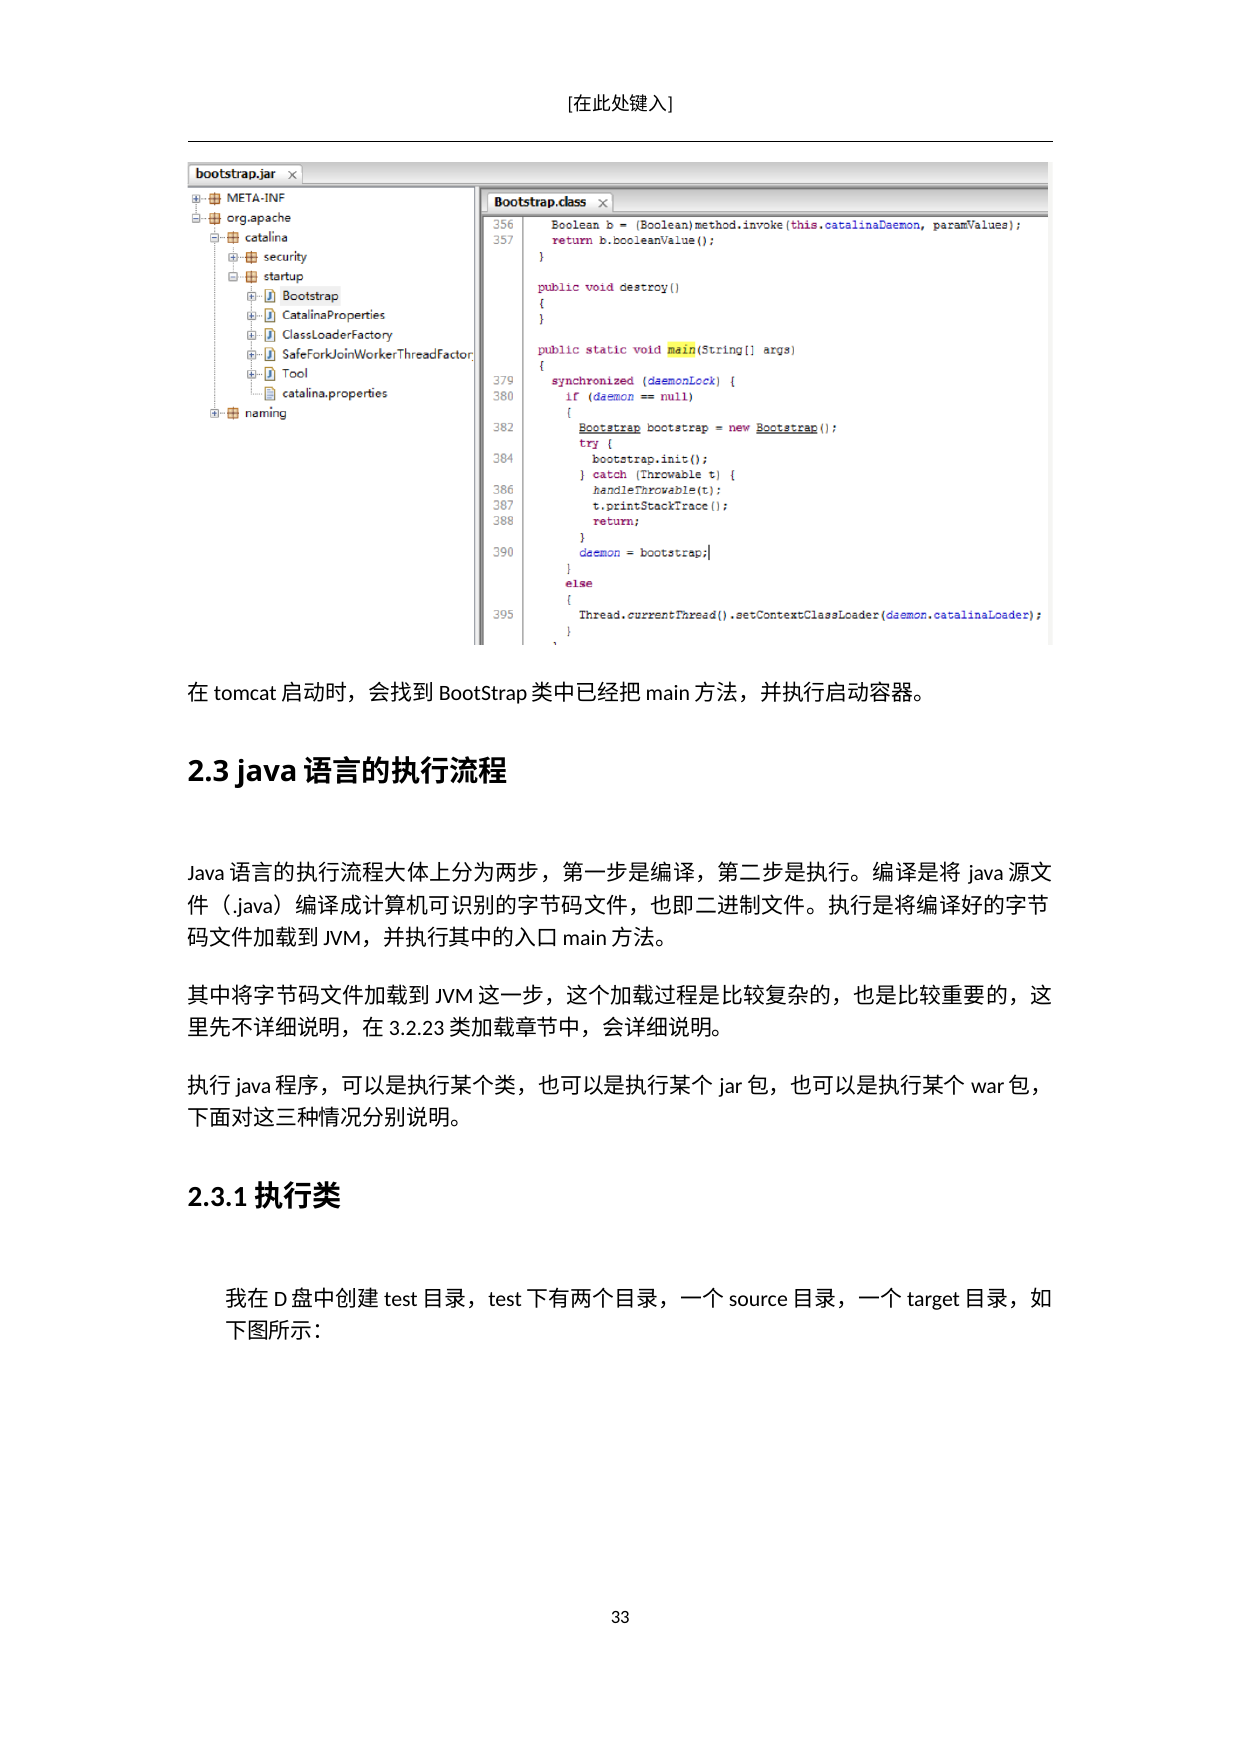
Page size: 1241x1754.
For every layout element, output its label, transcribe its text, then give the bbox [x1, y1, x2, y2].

subtitle 2.3 java语言的执行流程 [187, 736, 1053, 801]
text 执行java程序，可以是执行某个类，也可以是执行某个jar包，也可以是执行某个war包，下面对这三种情况分别说明。 [187, 1067, 1053, 1132]
list 我在D盘中创建test目录，test下有两个目录，一个source目录，一个target目录，如下图所示： [225, 1281, 1053, 1346]
text Java语言的执行流程大体上分为两步，第一步是编译，第二步是执行。编译是将java源文件（.java）编译成计算机可识别的字节码文件，也即二进制文件。执行是将编译好的字节码文件加载到JVM，并执行其中的入口main方法。 [187, 855, 1053, 952]
subtitle 2.3.1 执行类 [187, 1162, 1053, 1227]
text 在tomcat启动时，会找到BootStrap类中已经把main方法，并执行启动容器。 [187, 674, 1053, 707]
text 其中将字节码文件加载到JVM这一步，这个加载过程是比较复杂的，也是比较重要的，这里先不详细说明，在3.2.23 类加载章节中，会详细说明。 [187, 977, 1053, 1042]
picture [187, 162, 1053, 645]
